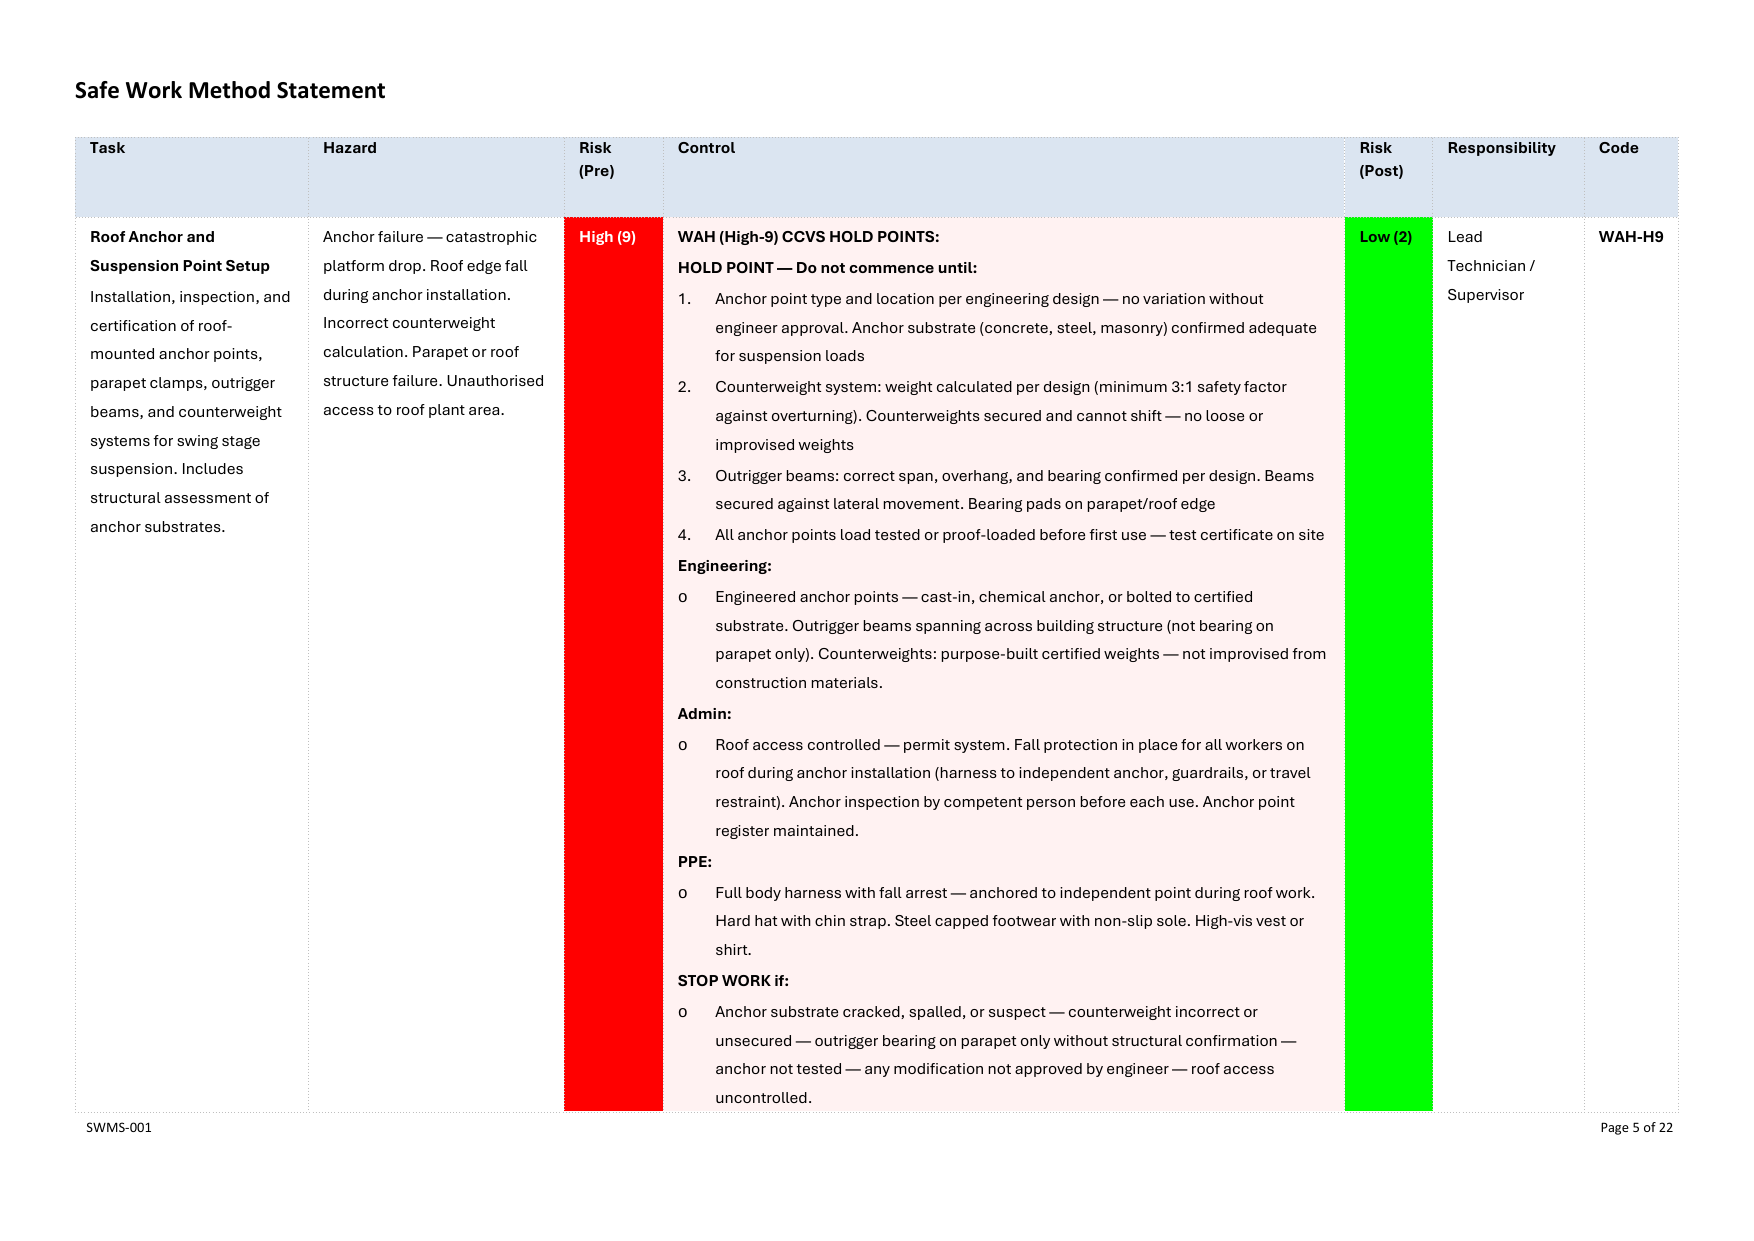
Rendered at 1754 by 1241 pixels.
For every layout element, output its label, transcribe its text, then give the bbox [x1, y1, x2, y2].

table_cell WAH (High-9) CCVS HOLD POINTS: HOLD POINT — Do not commence until: Anchor point type and location per engineering design — no variation without engineer approval. Anchor substrate (concrete, steel, masonry) confirmed adequate for suspension loads Counterweight system: weight calculated per design (minimum 3:1 safety factor against overturning). Counterweights secured and cannot shift — no loose or improvised weights Outrigger beams: correct span, overhang, and bearing confirmed per design. Beams secured against lateral movement. Bearing pads on parapet/roof edge All anchor points load tested or proof-loaded before first use — test certificate on site Engineering: Engineered anchor points — cast-in, chemical anchor, or bolted to certified substrate. Outrigger beams spanning across building structure (not bearing on parapet only). Counterweights: purpose-built certified weights — not improvised from construction materials. Admin: Roof access controlled — permit system. Fall protection in place for all workers on roof during anchor installation (harness to independent anchor, guardrails, or travel restraint). Anchor inspection by competent person before each use. Anchor point register maintained. PPE: Full body harness with fall arrest — anchored to independent point during roof work. Hard hat with chin strap. Steel capped footwear with non-slip sole. High-vis vest or shirt. STOP WORK if: Anchor substrate cracked, spalled, or suspect — counterweight incorrect or unsecured — outrigger bearing on parapet only without structural confirmation — anchor not tested — any modification not approved by engineer — roof access uncontrolled. [663, 217, 1344, 1111]
table_header Risk (Post) [1345, 137, 1433, 217]
table_header Code [1584, 137, 1678, 217]
table_cell Lead Technician / Supervisor [1433, 217, 1584, 1111]
table_cell Roof Anchor and Suspension Point Setup Installation, inspection, and certification of roof-mounted anchor points, parapet clamps, outrigger beams, and counterweight systems for swing stage suspension. Includes structural assessment of anchor substrates. [75, 217, 308, 1111]
table_cell Anchor failure — catastrophic platform drop. Roof edge fall during anchor installation. Incorrect counterweight calculation. Parapet or roof structure failure. Unauthorised access to roof plant area. [308, 217, 564, 1111]
table_header Hazard [308, 137, 564, 217]
table_header Task [75, 137, 308, 217]
table_cell High (9) [564, 217, 663, 1111]
table_header Risk (Pre) [564, 137, 663, 217]
table_cell WAH-H9 [1584, 217, 1678, 1111]
table_header Control [663, 137, 1344, 217]
table_header Responsibility [1433, 137, 1584, 217]
table_cell Low (2) [1345, 217, 1433, 1111]
